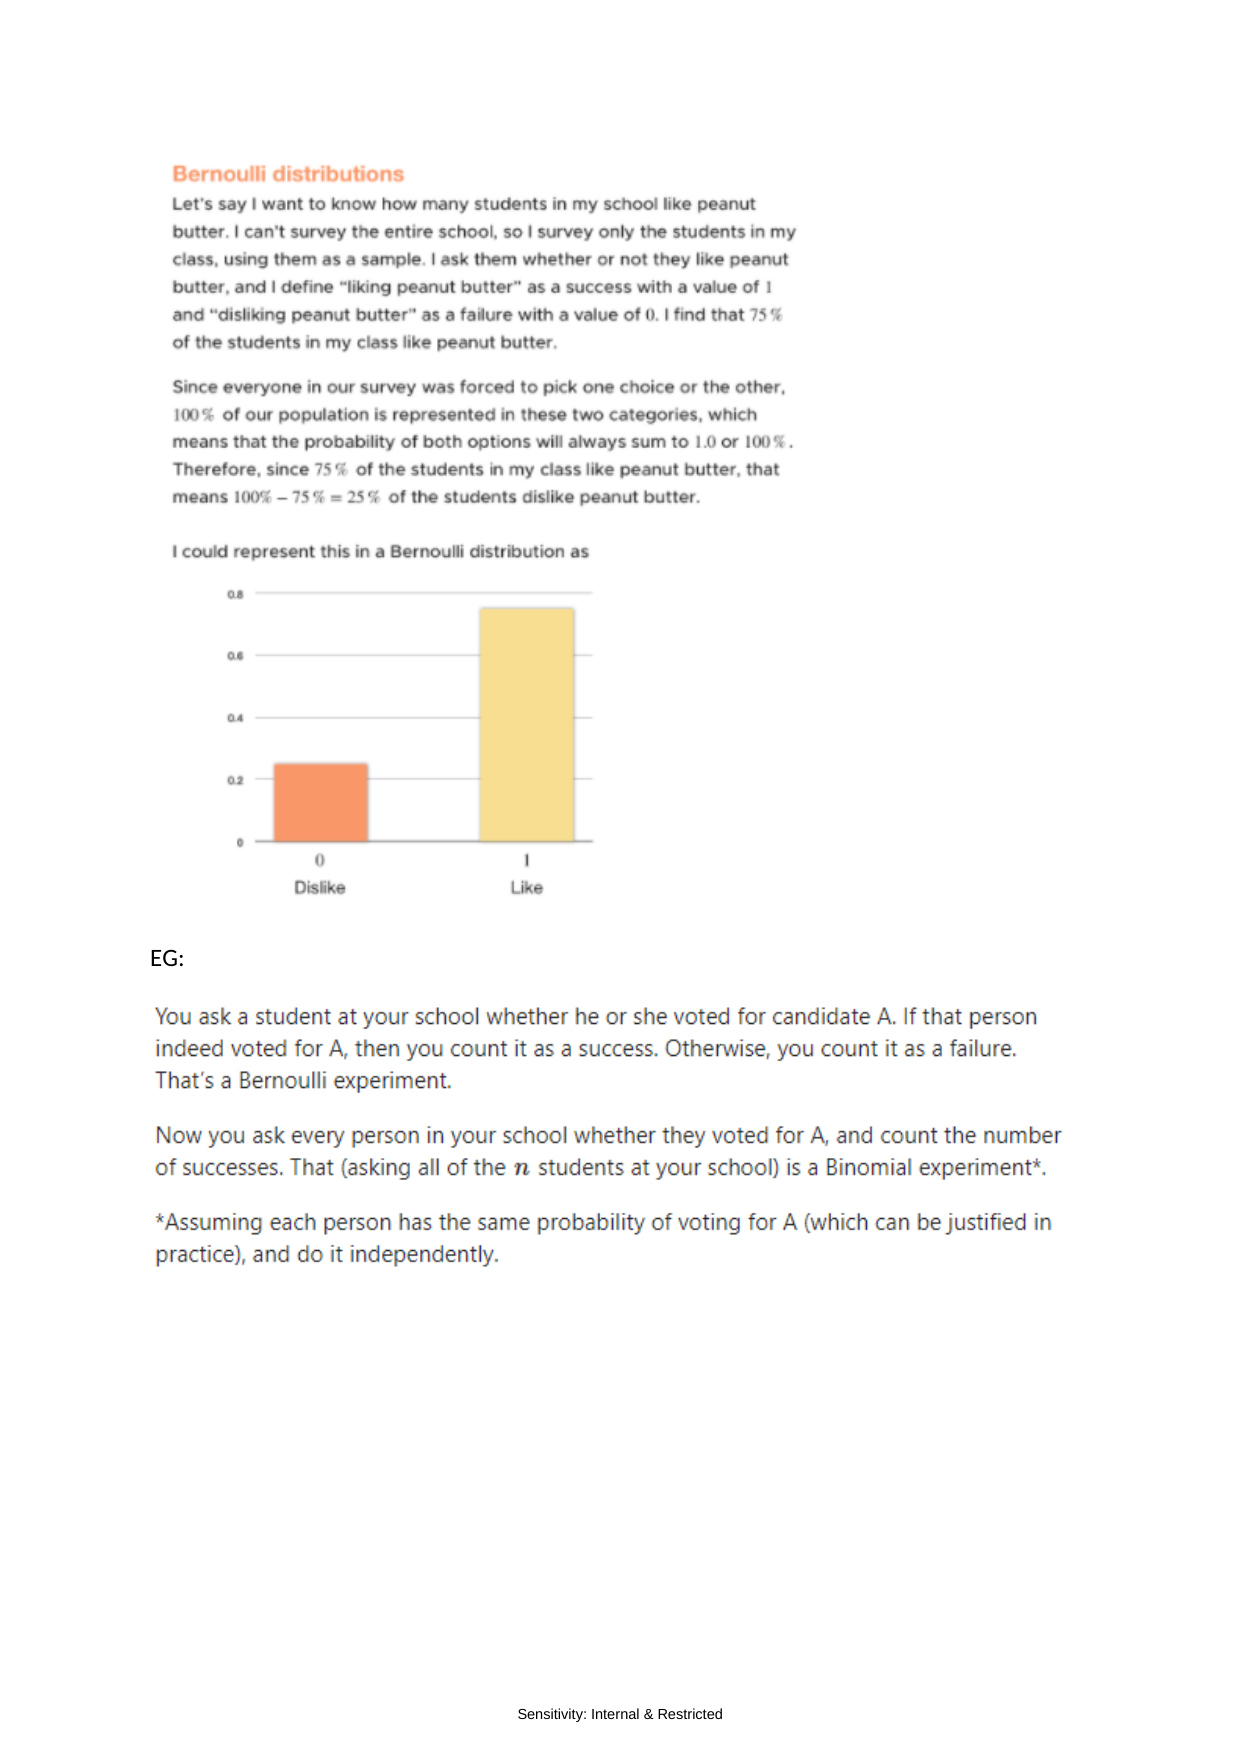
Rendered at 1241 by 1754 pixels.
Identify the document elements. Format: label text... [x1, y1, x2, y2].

text EG: [150, 942, 1090, 973]
